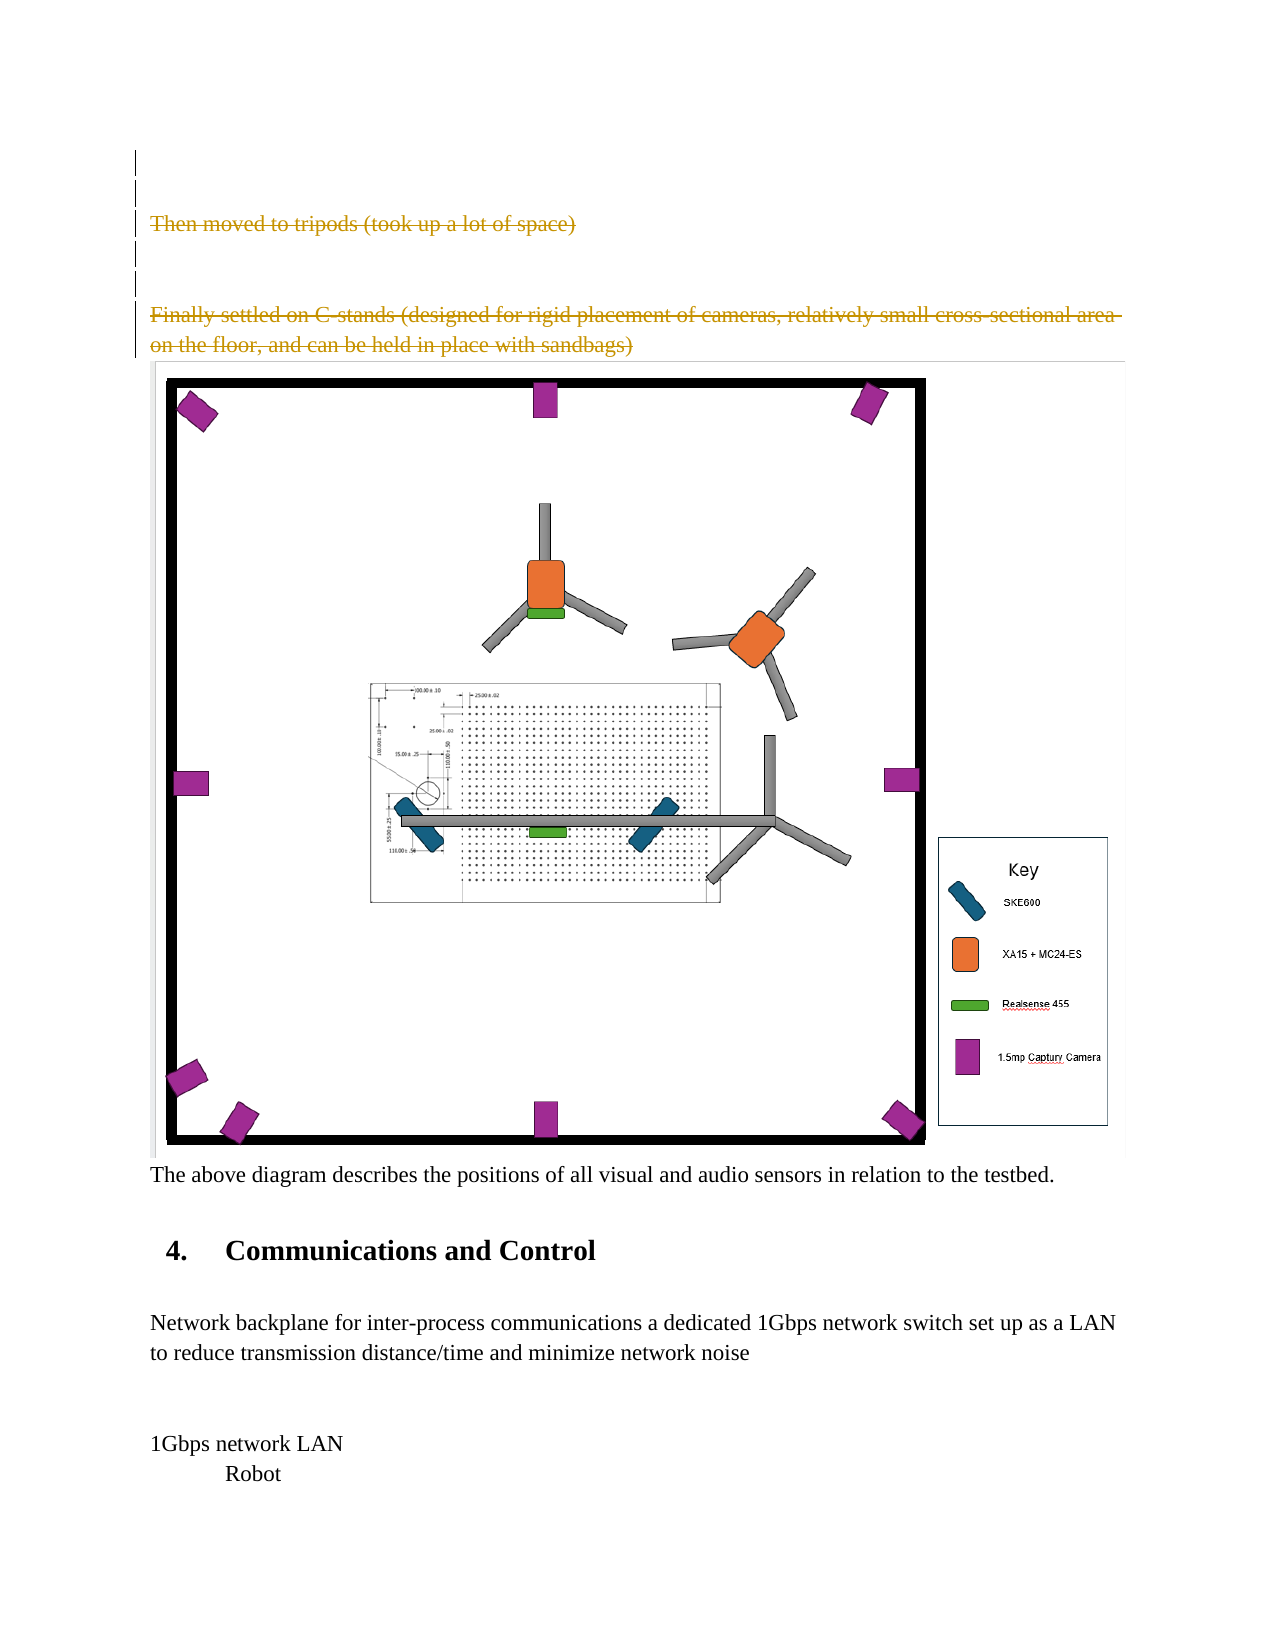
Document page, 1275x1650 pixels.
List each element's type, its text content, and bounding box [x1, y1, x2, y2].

text Network backplane for inter-process communications a dedicated 1Gbps network switch set up as a LAN to reduce transmission distance/time and minimize network noise [150, 1309, 1125, 1366]
text Robot [150, 1460, 1125, 1487]
subtitle Communications and Control [187, 1233, 1125, 1267]
text 1Gbps network LAN [150, 1430, 1125, 1456]
picture [150, 361, 1125, 1158]
text The above diagram describes the positions of all visual and audio sensors in relation to the testbed. [150, 1161, 1125, 1187]
